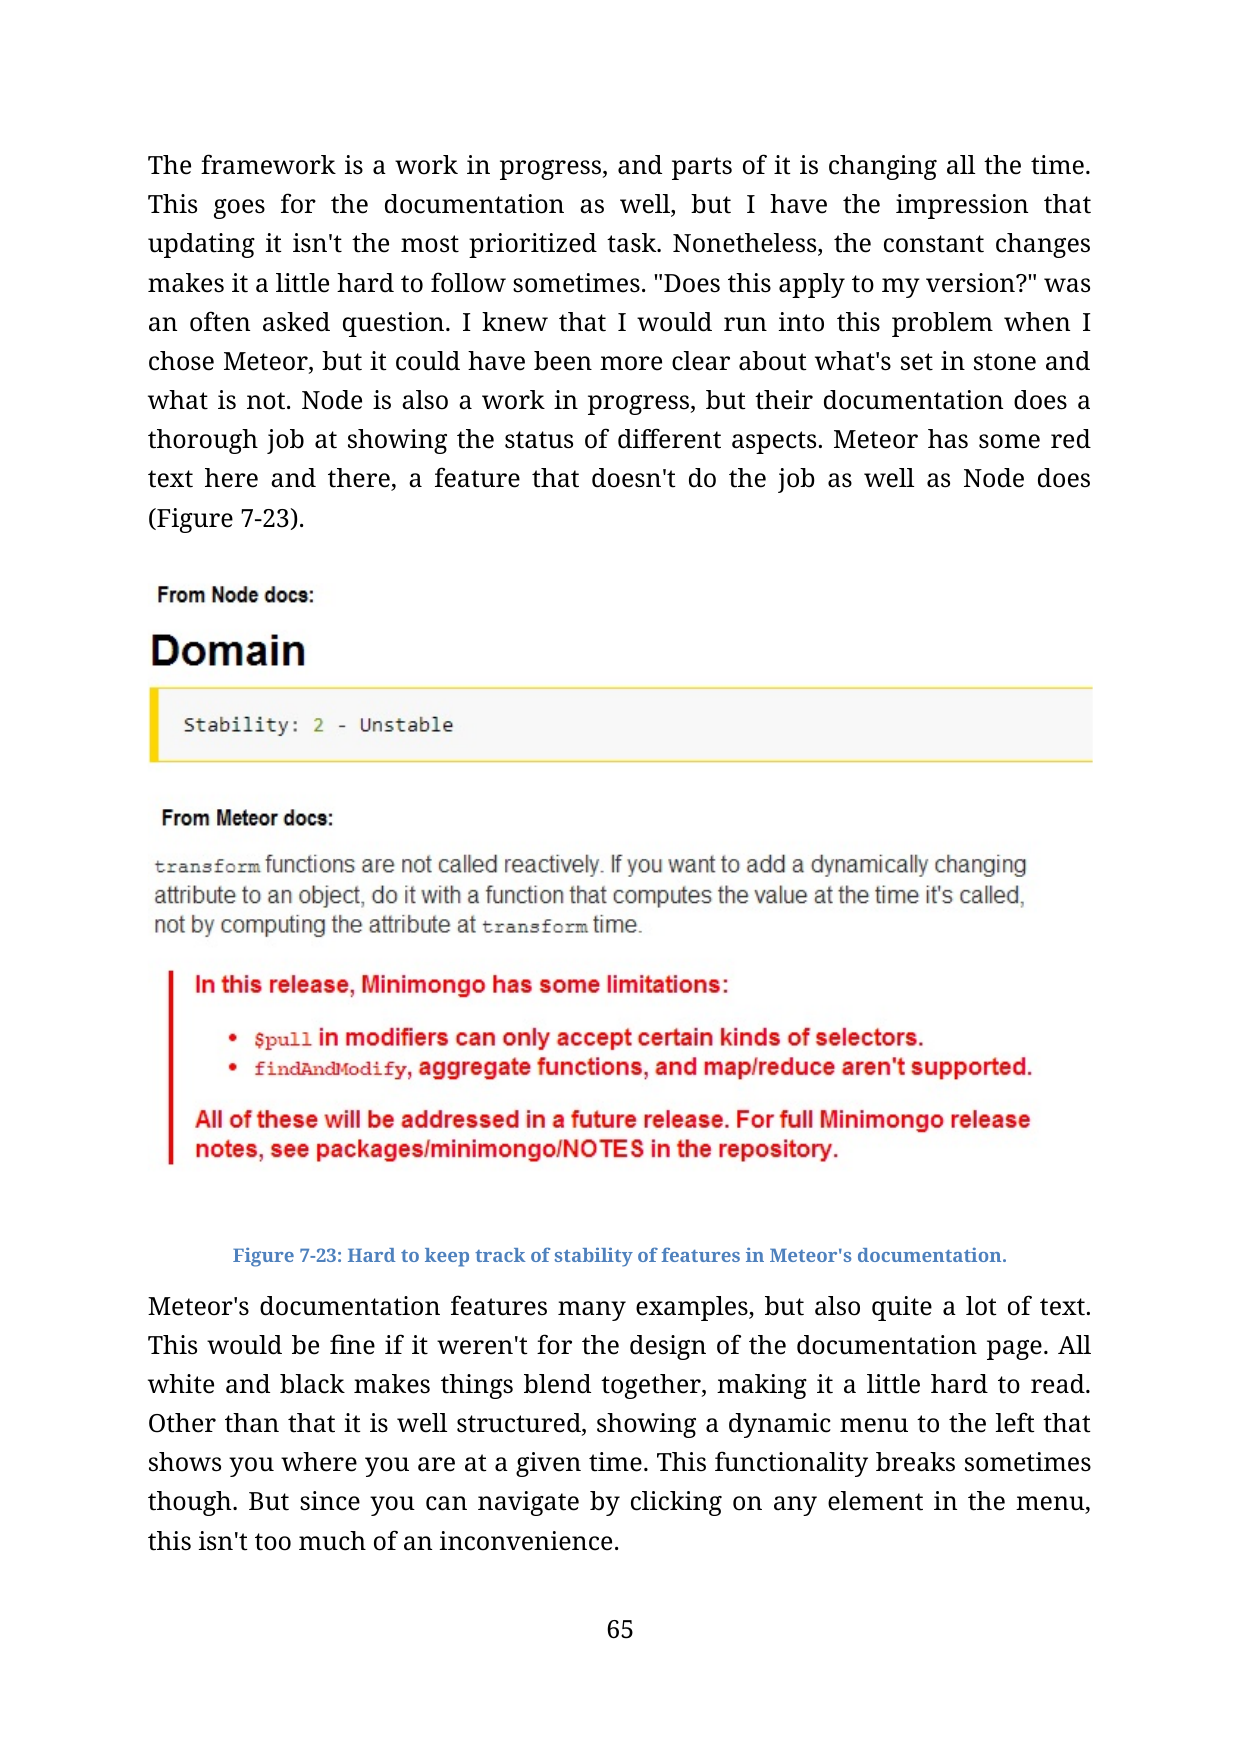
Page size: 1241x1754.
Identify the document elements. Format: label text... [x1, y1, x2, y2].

text Meteor's documentation features many examples, but also quite a lot of text. This would be fine if it weren't for the design of the documentation page. All white and black makes things blend together, making it a little hard to read. Other than that it is well structured, showing a dynamic menu to the left that shows you where you are at a given time. This functionality breaks sometimes though. But since you can navigate by clicking on any element in the menu, this isn't too much of an inconvenience. [148, 1288, 1092, 1557]
picture [147, 560, 1093, 1216]
